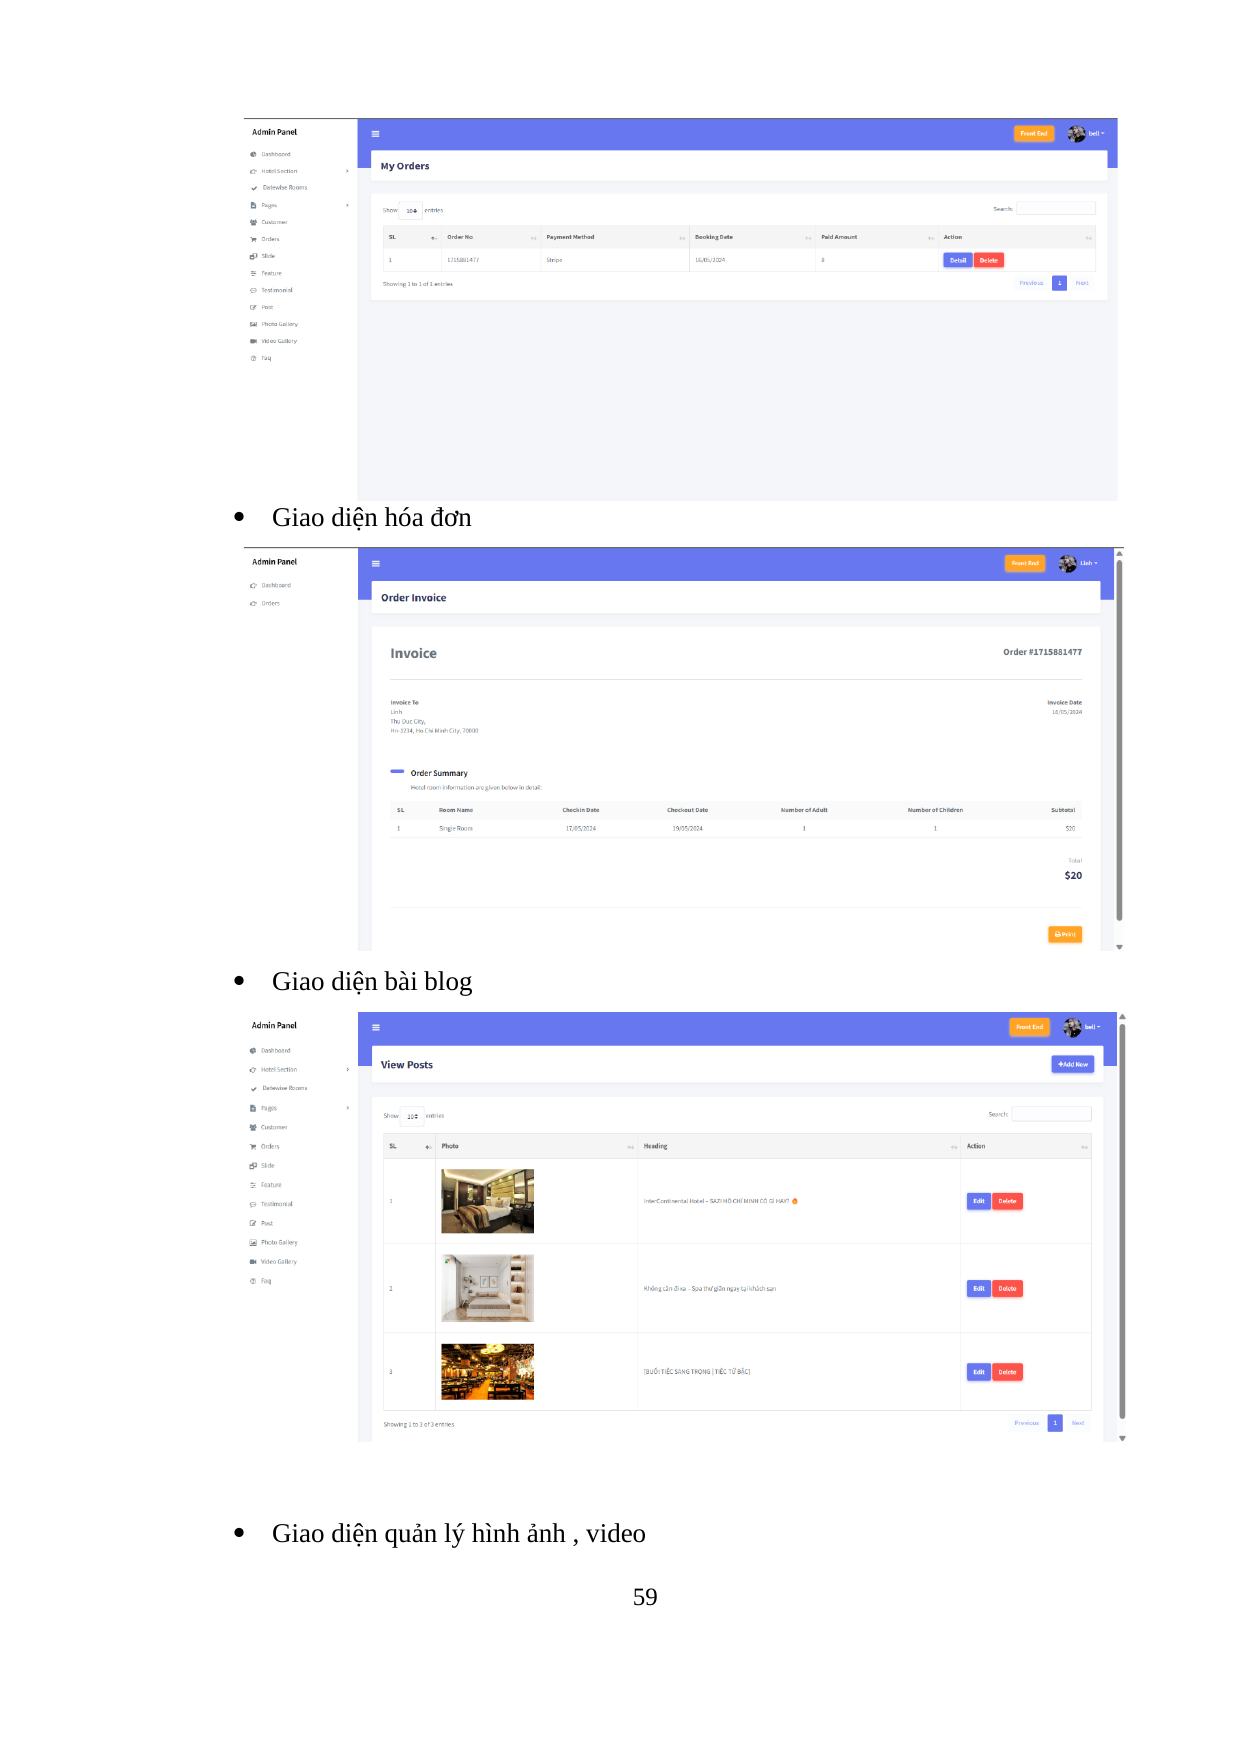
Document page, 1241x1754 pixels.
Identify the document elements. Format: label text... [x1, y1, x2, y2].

picture [243, 547, 1124, 951]
list Giao diện bài blog [234, 965, 1122, 996]
picture [243, 1012, 1127, 1442]
picture [243, 118, 1118, 501]
list Giao diện hóa đơn [234, 501, 1122, 532]
list Giao diện quản lý hình ảnh , video [234, 1517, 1122, 1548]
